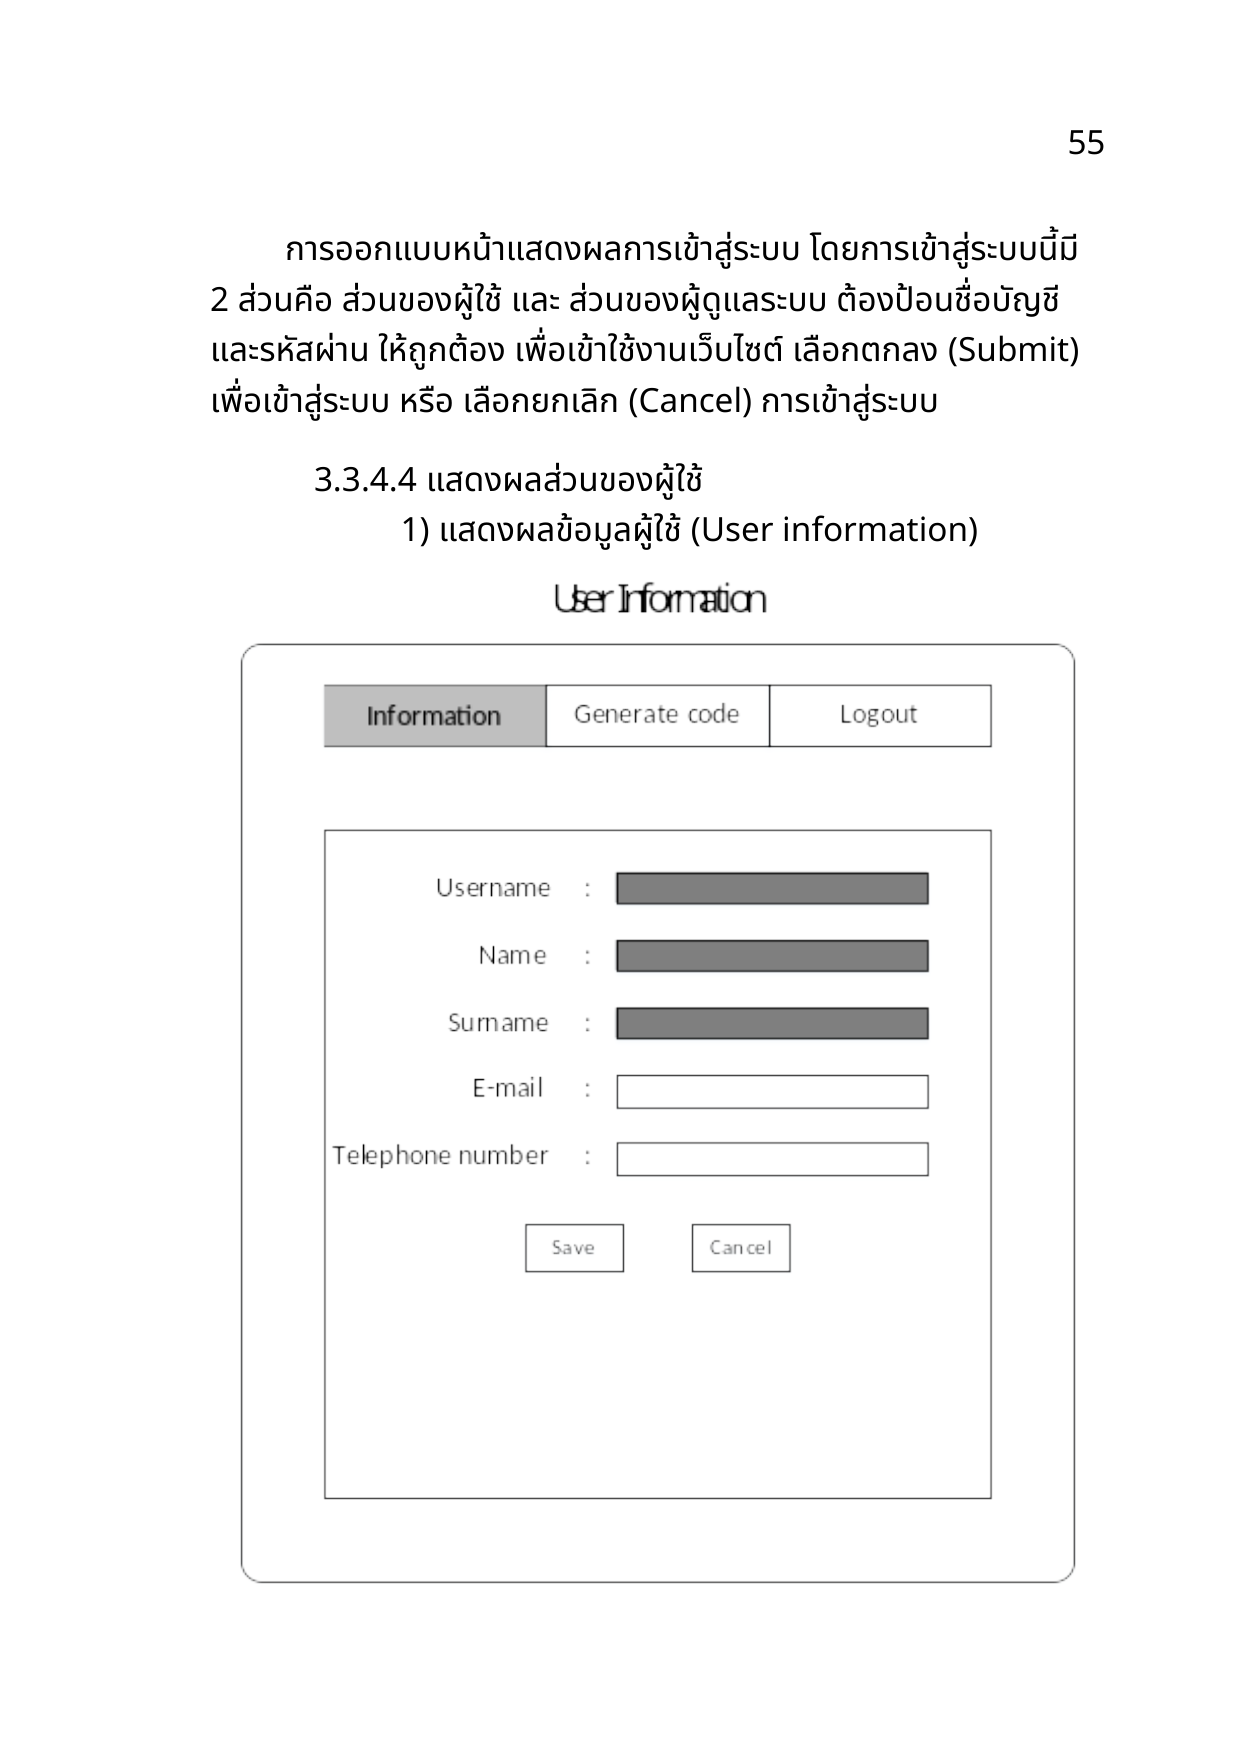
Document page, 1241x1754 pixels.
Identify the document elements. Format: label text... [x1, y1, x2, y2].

text 3.3.4.4 แสดงผลส่วนของผู้ใช้ [210, 455, 1105, 506]
text 1) แสดงผลข้อมูลผู้ใช้ (User information) [210, 506, 1105, 557]
text การออกแบบหน้าแสดงผลการเข้าสู่ระบบ โดยการเข้าสู่ระบบนี้มี 2 ส่วนคือ ส่วนของผู้ใช้ และ ส่วนของผู้ดูแลระบบ ต้องป้อนชื่อบัญชี และรหัสผ่าน ให้ถูกต้อง เพื่อเข้าใช้งานเว็บไซต์ เลือกตกลง (Submit) เพื่อเข้าสู่ระบบ หรือ เลือกยกเลิก (Cancel) การเข้าสู่ระบบ [210, 225, 1105, 427]
